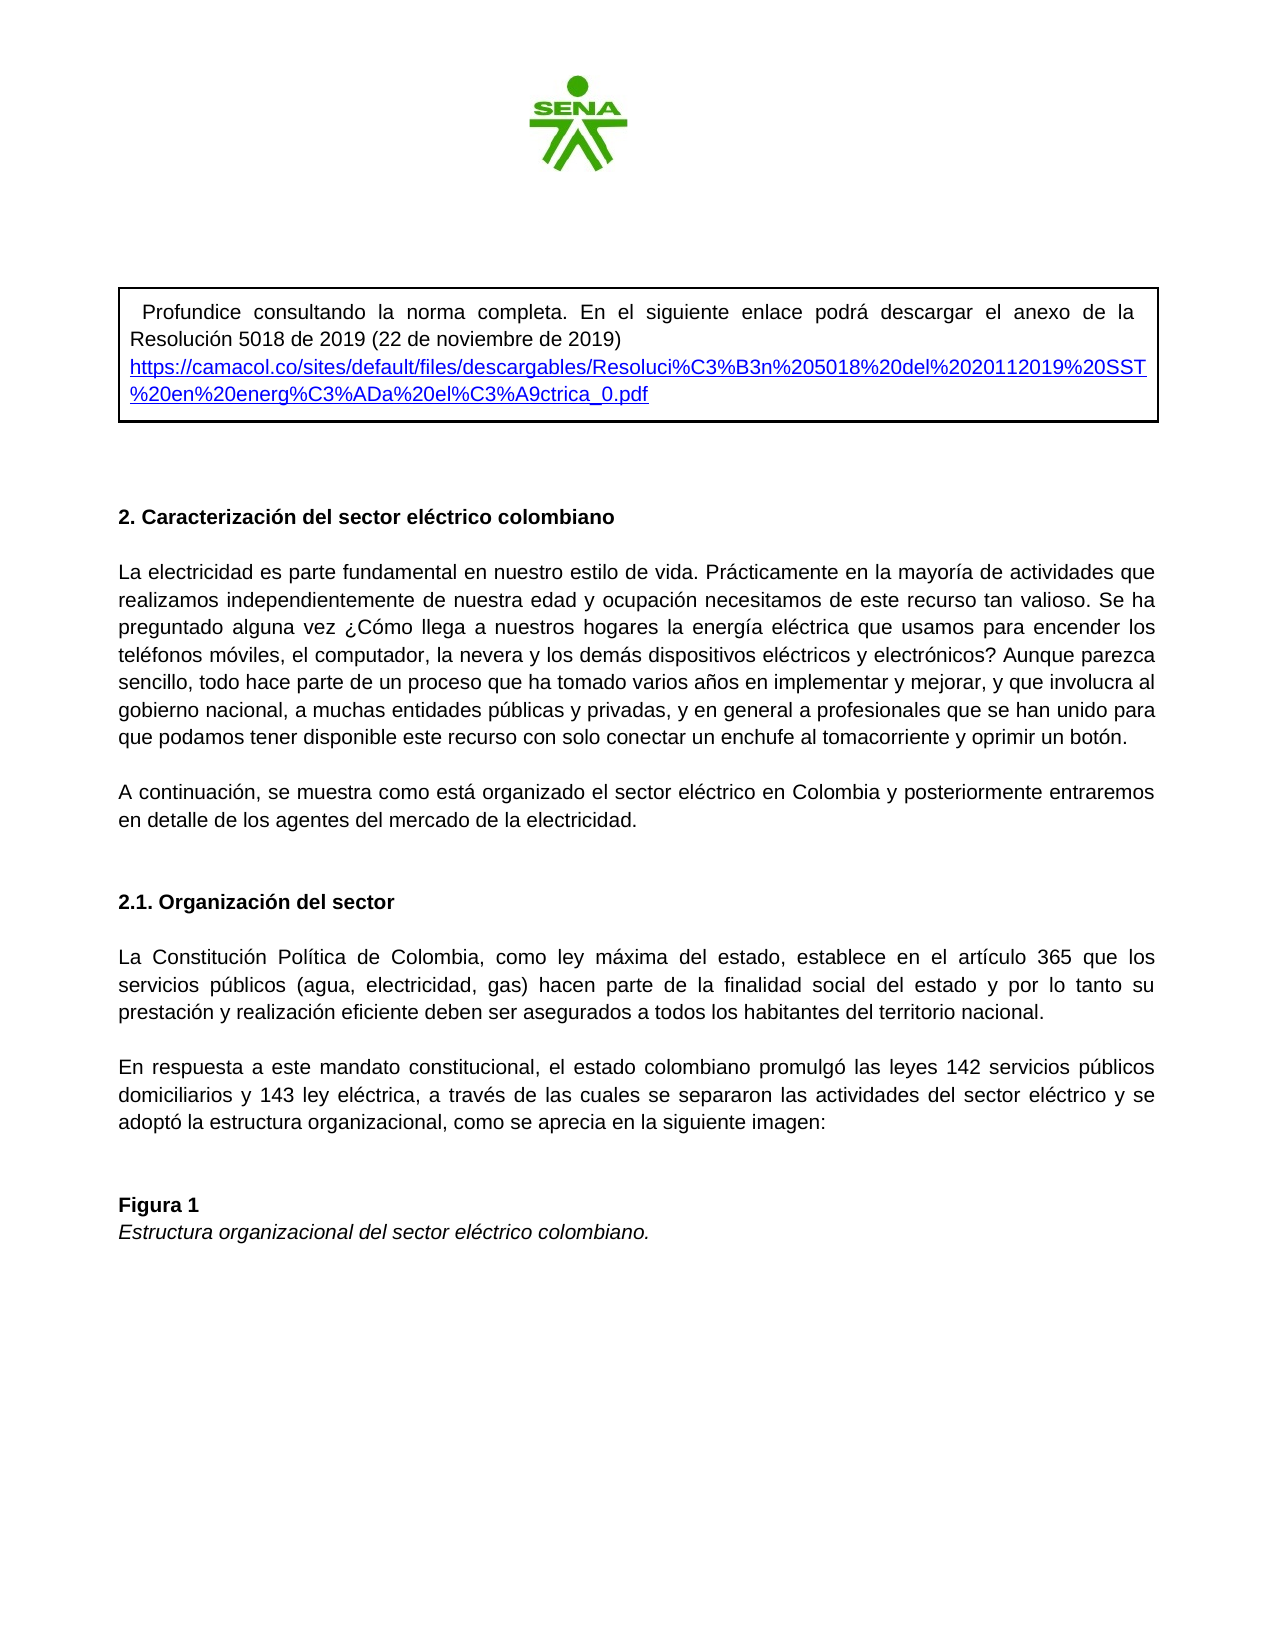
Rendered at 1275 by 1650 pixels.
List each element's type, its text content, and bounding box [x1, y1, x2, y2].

table_header Profundice consultando la norma completa. En el siguiente enlace podrá descargar el anexo de la Resolución 5018 de 2019 (22 de noviembre de 2019) https://camacol.co/sites/default/files/descargables/Resoluci%C3%B3n%205018%20del%2020112019%20SST%20en%20energ%C3%ADa%20el%C3%A9ctrica_0.pdf [120, 289, 1157, 420]
text La Constitución Política de Colombia, como ley máxima del estado, establece en el artículo 365 que los servicios públicos (agua, electricidad, gas) hacen parte de la finalidad social del estado y por lo tanto su prestación y realización eficiente deben ser asegurados a todos los habitantes del territorio nacional. [118, 945, 1157, 1024]
text 2.1. Organización del sector [118, 890, 1157, 914]
text 2. Caracterización del sector eléctrico colombiano [118, 505, 1157, 529]
text Estructura organizacional del sector eléctrico colombiano. [118, 1220, 1157, 1244]
text La electricidad es parte fundamental en nuestro estilo de vida. Prácticamente en la mayoría de actividades que realizamos independientemente de nuestra edad y ocupación necesitamos de este recurso tan valioso. Se ha preguntado alguna vez ¿Cómo llega a nuestros hogares la energía eléctrica que usamos para encender los teléfonos móviles, el computador, la nevera y los demás dispositivos eléctricos y electrónicos? Aunque parezca sencillo, todo hace parte de un proceso que ha tomado varios años en implementar y mejorar, y que involucra al gobierno nacional, a muchas entidades públicas y privadas, y en general a profesionales que se han unido para que podamos tener disponible este recurso con solo conectar un enchufe al tomacorriente y oprimir un botón. [118, 560, 1157, 749]
picture [529, 75, 628, 172]
text Figura 1 [118, 1192, 1157, 1216]
text A continuación, se muestra como está organizado el sector eléctrico en Colombia y posteriormente entraremos en detalle de los agentes del mercado de la electricidad. [118, 780, 1157, 831]
text En respuesta a este mandato constitucional, el estado colombiano promulgó las leyes 142 servicios públicos domiciliarios y 143 ley eléctrica, a través de las cuales se separaron las actividades del sector eléctrico y se adoptó la estructura organizacional, como se aprecia en la siguiente imagen: [118, 1055, 1157, 1134]
